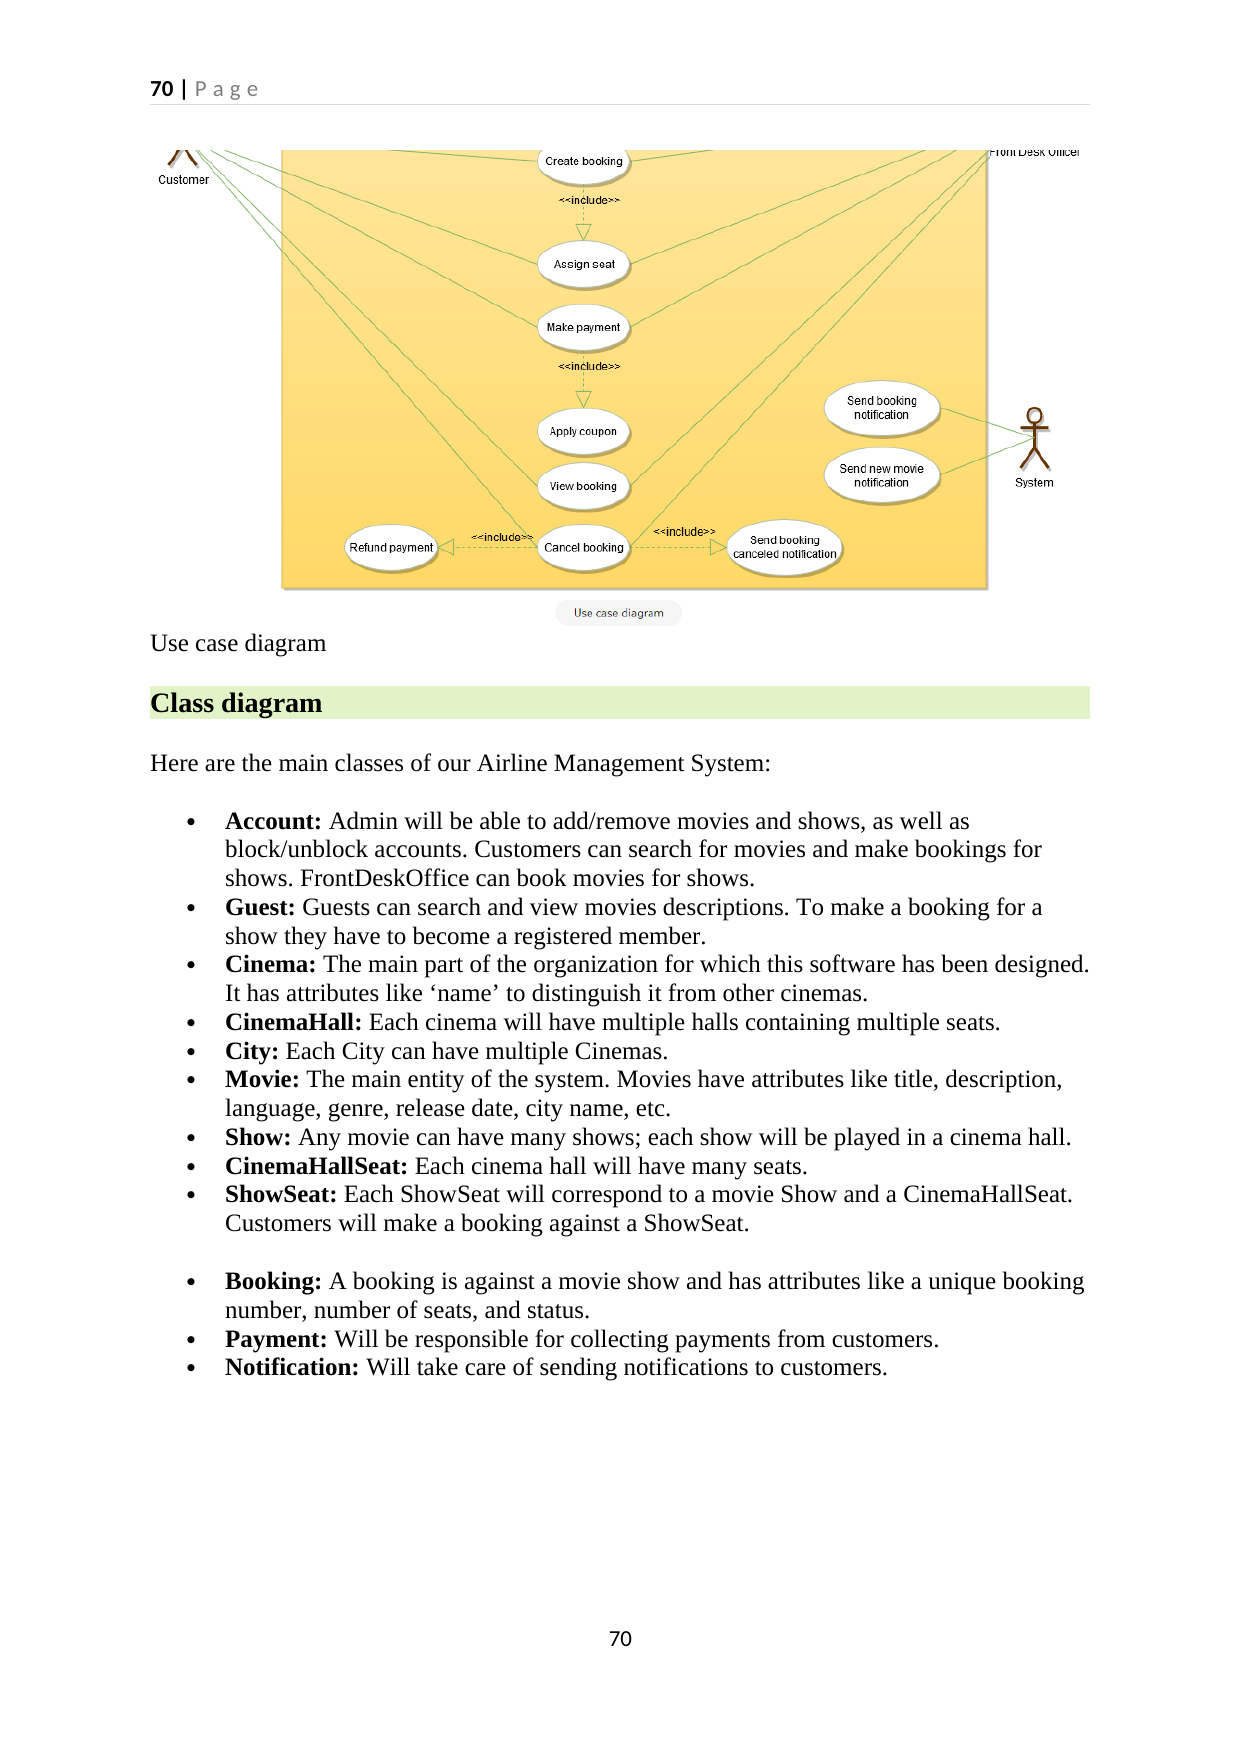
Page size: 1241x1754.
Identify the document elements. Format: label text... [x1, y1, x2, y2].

text Class diagram [150, 686, 1090, 719]
list Payment: Will be responsible for collecting payments from customers. [187, 1324, 1090, 1352]
list Show: Any movie can have many shows; each show will be played in a cinema hall. [187, 1122, 1090, 1151]
list Account: Admin will be able to add/remove movies and shows, as well as block/unblock accounts. Customers can search for movies and make bookings for shows. FrontDeskOffice can book movies for shows. [187, 806, 1090, 892]
list ShowSeat: Each ShowSeat will correspond to a movie Show and a CinemaHallSeat. Customers will make a booking against a ShowSeat. [187, 1179, 1090, 1237]
text Use case diagram [150, 629, 1090, 657]
list Guest: Guests can search and view movies descriptions. To make a booking for a show they have to become a registered member. [187, 892, 1090, 949]
list CinemaHall: Each cinema will have multiple halls containing multiple seats. [187, 1007, 1090, 1036]
list City: Each City can have multiple Cinemas. [187, 1036, 1090, 1064]
list Movie: The main entity of the system. Movies have attributes like title, description, language, genre, release date, city name, etc. [187, 1064, 1090, 1122]
text Here are the main classes of our Airline Management System: [150, 748, 1090, 777]
picture [150, 150, 1091, 629]
list CinemaHallSeat: Each cinema hall will have many seats. [187, 1151, 1090, 1179]
list Booking: A booking is against a movie show and has attributes like a unique booking number, number of seats, and status. [187, 1266, 1090, 1324]
list Notification: Will take care of sending notifications to customers. [187, 1352, 1090, 1381]
list Cinema: The main part of the organization for which this software has been designed. It has attributes like ‘name’ to distinguish it from other cinemas. [187, 949, 1090, 1007]
